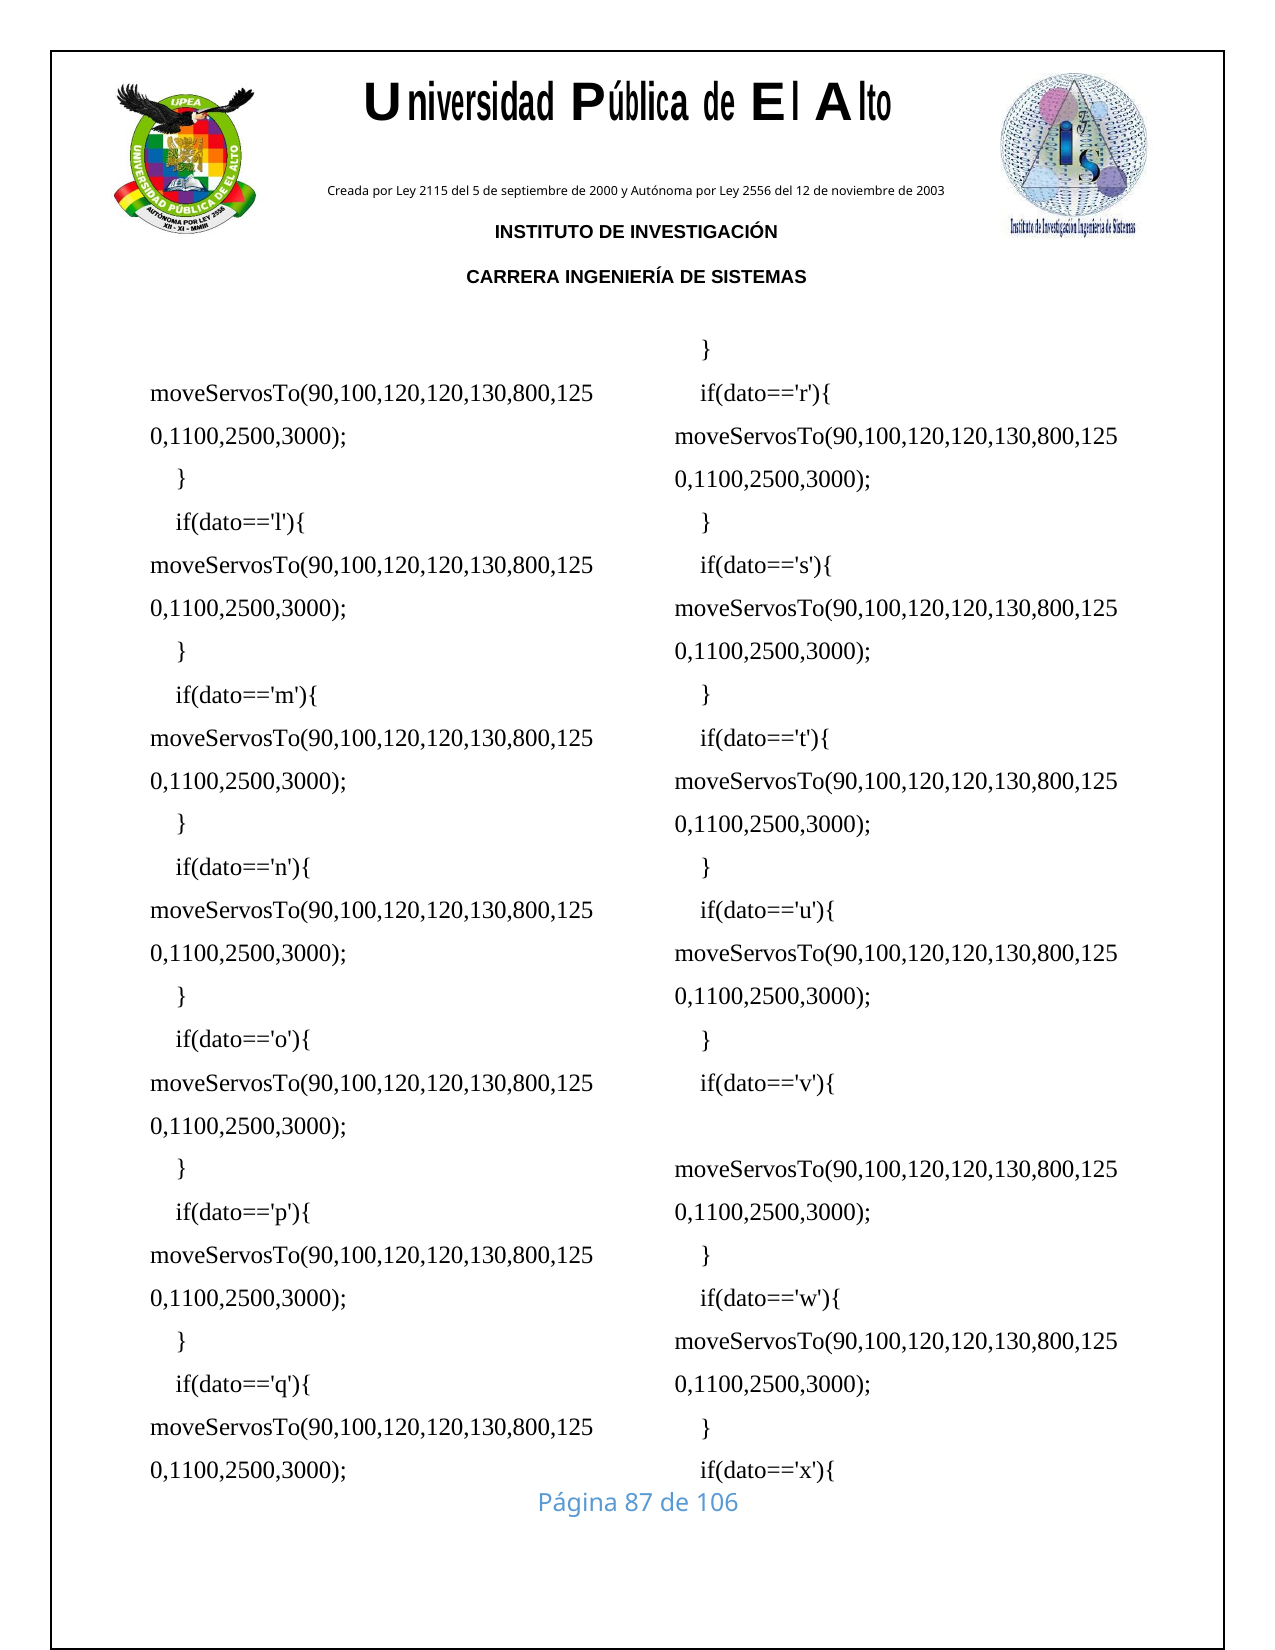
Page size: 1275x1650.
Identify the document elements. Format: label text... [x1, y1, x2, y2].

text if(dato=='r'){ moveServosTo(90,100,120,120,130,800,125 0,1100,2500,3000); [674, 378, 1202, 493]
text if(dato=='n'){ moveServosTo(90,100,120,120,130,800,125 0,1100,2500,3000); [150, 852, 601, 967]
text } [175, 464, 601, 492]
text } [700, 1413, 1202, 1441]
text } [175, 809, 601, 837]
picture [1000, 73, 1153, 239]
text if(dato=='v'){ [700, 1068, 1202, 1096]
text if(dato=='u'){ moveServosTo(90,100,120,120,130,800,125 0,1100,2500,3000); [674, 895, 1202, 1010]
text } [175, 982, 601, 1010]
text moveServosTo(90,100,120,120,130,800,125 0,1100,2500,3000); [674, 1154, 1202, 1226]
text if(dato=='q'){ moveServosTo(90,100,120,120,130,800,125 0,1100,2500,3000); [150, 1369, 601, 1484]
text } [700, 334, 1202, 363]
text if(dato=='x'){ [700, 1456, 1202, 1484]
text } [700, 1240, 1202, 1269]
text if(dato=='o'){ moveServosTo(90,100,120,120,130,800,125 0,1100,2500,3000); [150, 1024, 601, 1139]
text } [700, 507, 1202, 536]
text } [700, 679, 1202, 708]
text if(dato=='p'){ moveServosTo(90,100,120,120,130,800,125 0,1100,2500,3000); [150, 1197, 601, 1312]
text } [175, 1154, 601, 1182]
text Página 87 de 106 [147, 1485, 1129, 1519]
text if(dato=='l'){ moveServosTo(90,100,120,120,130,800,125 0,1100,2500,3000); [150, 507, 601, 622]
subtitle Universidad Pública de El Alto [128, 69, 1127, 131]
text } [700, 852, 1202, 881]
text } [700, 1025, 1202, 1053]
text if(dato=='m'){ moveServosTo(90,100,120,120,130,800,125 0,1100,2500,3000); [150, 680, 601, 795]
text Creada por Ley 2115 del 5 de septiembre de 2000 y Autónoma por Ley 2556 del 12 de noviembre de 2003 [263, 182, 1000, 199]
text INSTITUTO DE INVESTIGACIÓN CARRERA INGENIERÍA DE SISTEMAS [465, 221, 807, 287]
text if(dato=='w'){ moveServosTo(90,100,120,120,130,800,125 0,1100,2500,3000); [674, 1283, 1202, 1398]
text if(dato=='s'){ moveServosTo(90,100,120,120,130,800,125 0,1100,2500,3000); [674, 550, 1202, 665]
picture [110, 81, 263, 237]
text } [175, 1326, 601, 1355]
text moveServosTo(90,100,120,120,130,800,125 0,1100,2500,3000); [150, 378, 601, 449]
text } [175, 637, 601, 665]
text if(dato=='t'){ moveServosTo(90,100,120,120,130,800,125 0,1100,2500,3000); [674, 723, 1202, 838]
